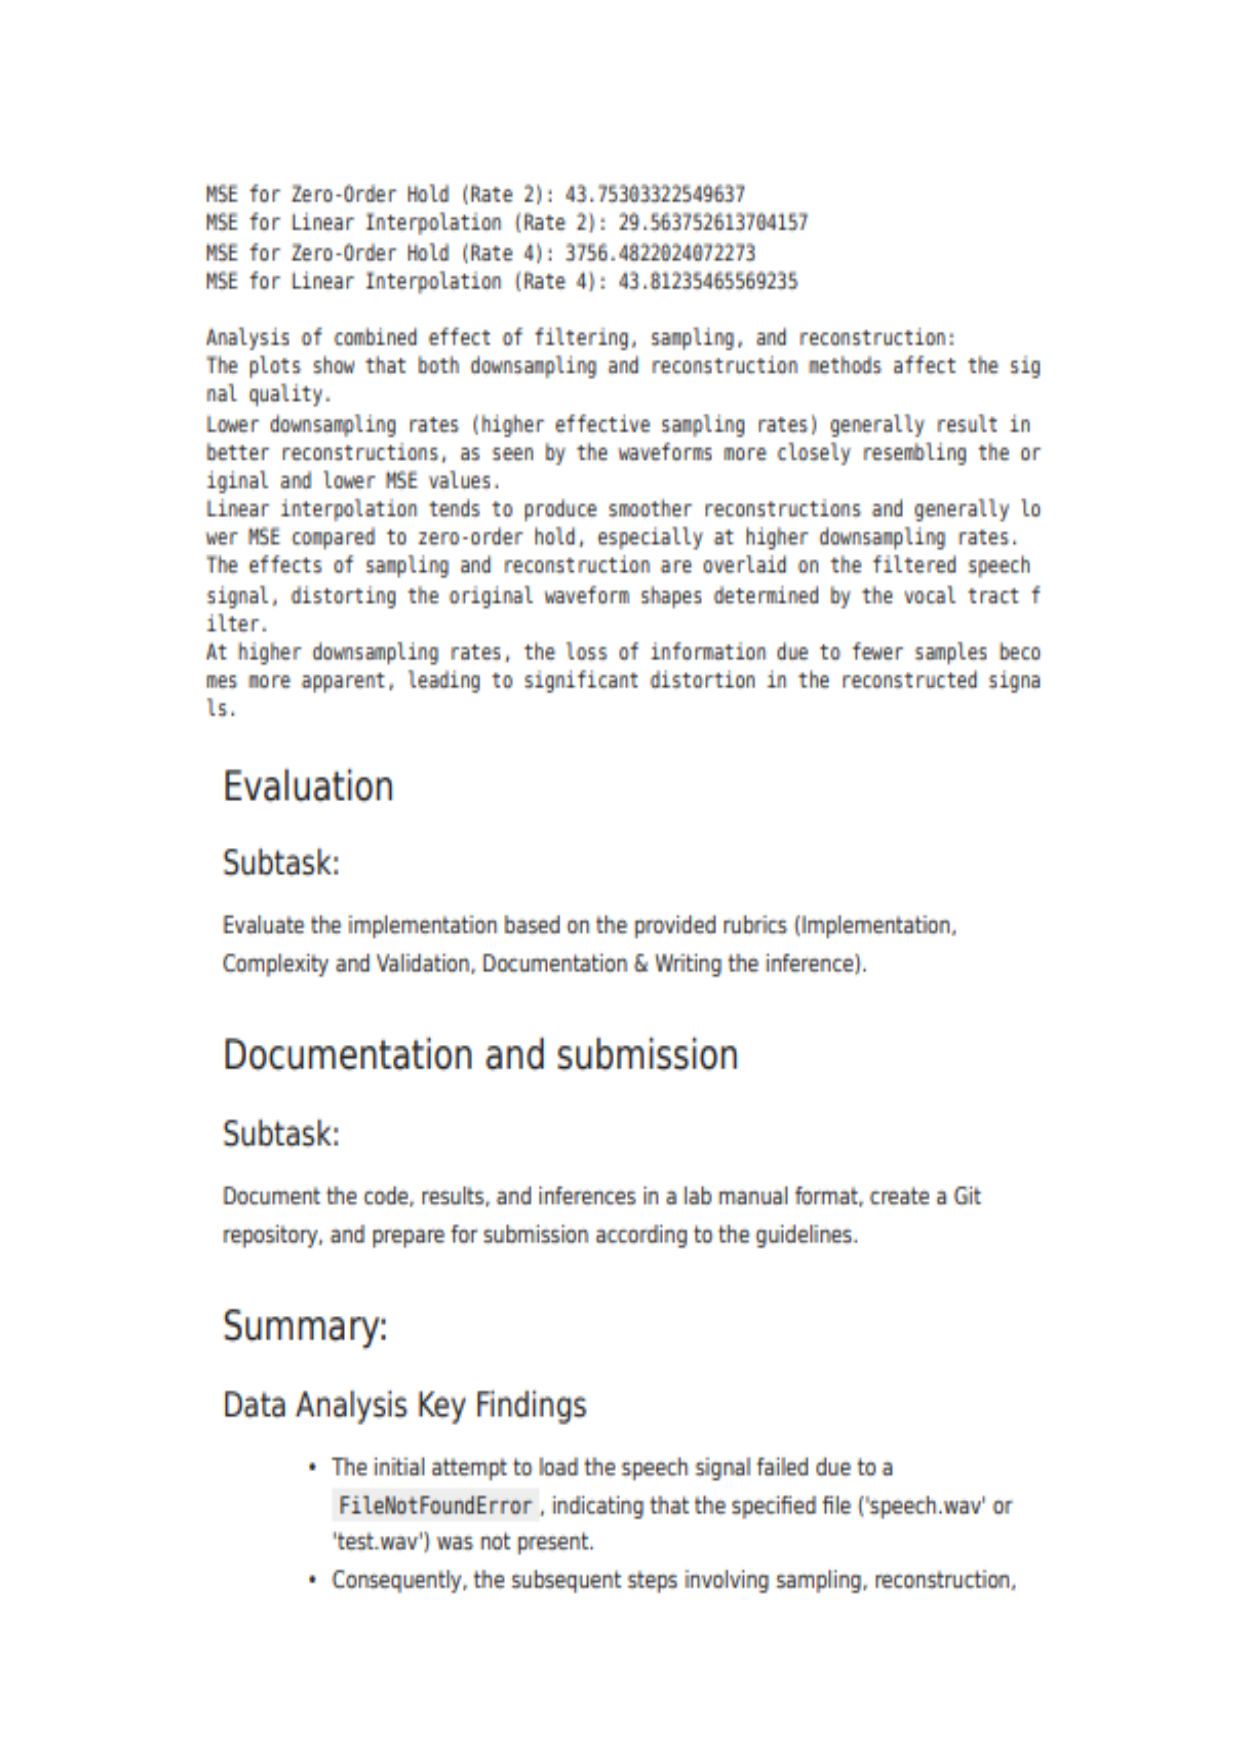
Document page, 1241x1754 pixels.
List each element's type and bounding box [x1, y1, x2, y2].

picture [150, 150, 1059, 1604]
